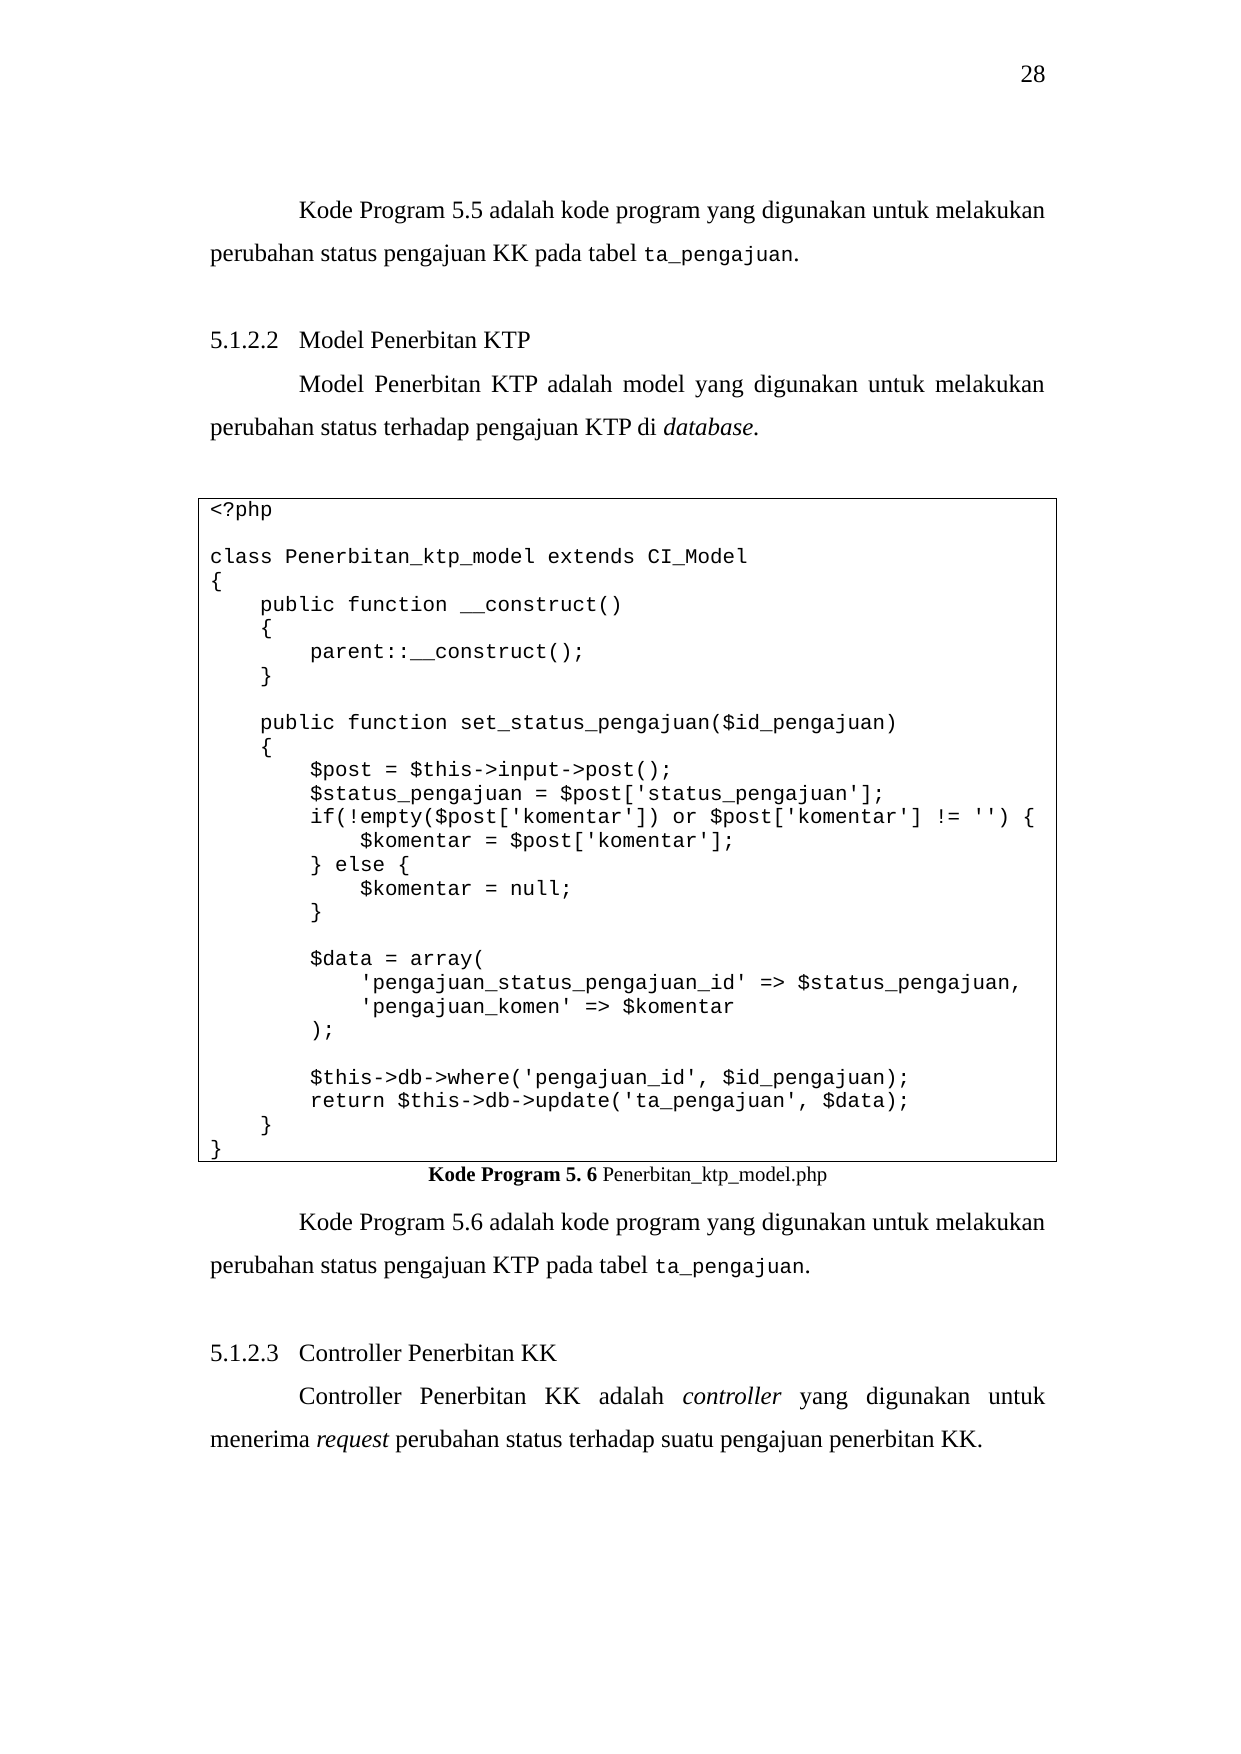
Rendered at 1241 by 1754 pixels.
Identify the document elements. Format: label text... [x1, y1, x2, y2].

table_header <?php class Penerbitan_ktp_model extends CI_Model { public function __construct() { parent::__construct(); } public function set_status_pengajuan($id_pengajuan) { $post = $this->input->post(); $status_pengajuan = $post['status_pengajuan']; if(!empty($post['komentar']) or $post['komentar'] != '') { $komentar = $post['komentar']; } else { $komentar = null; } $data = array( 'pengajuan_status_pengajuan_id' => $status_pengajuan, 'pengajuan_komen' => $komentar ); $this->db->where('pengajuan_id', $id_pengajuan); return $this->db->update('ta_pengajuan', $data); } } [199, 499, 1056, 1161]
text Kode Program 5. 6 Penerbitan_ktp_model.php [210, 1162, 1045, 1186]
list Model Penerbitan KTP adalah model yang digunakan untuk melakukan perubahan status terhadap pengajuan KTP di database. [210, 369, 1045, 441]
list Controller Penerbitan KK adalah controller yang digunakan untuk menerima request perubahan status terhadap suatu pengajuan penerbitan KK. [210, 1381, 1045, 1453]
text Kode Program 5.5 adalah kode program yang digunakan untuk melakukan perubahan status pengajuan KK pada tabel ta_pengajuan. [210, 195, 1045, 268]
text Kode Program 5.6 adalah kode program yang digunakan untuk melakukan perubahan status pengajuan KTP pada tabel ta_pengajuan. [210, 1207, 1045, 1280]
list Controller Penerbitan KK [210, 1338, 1045, 1367]
list Model Penerbitan KTP [210, 326, 1045, 354]
